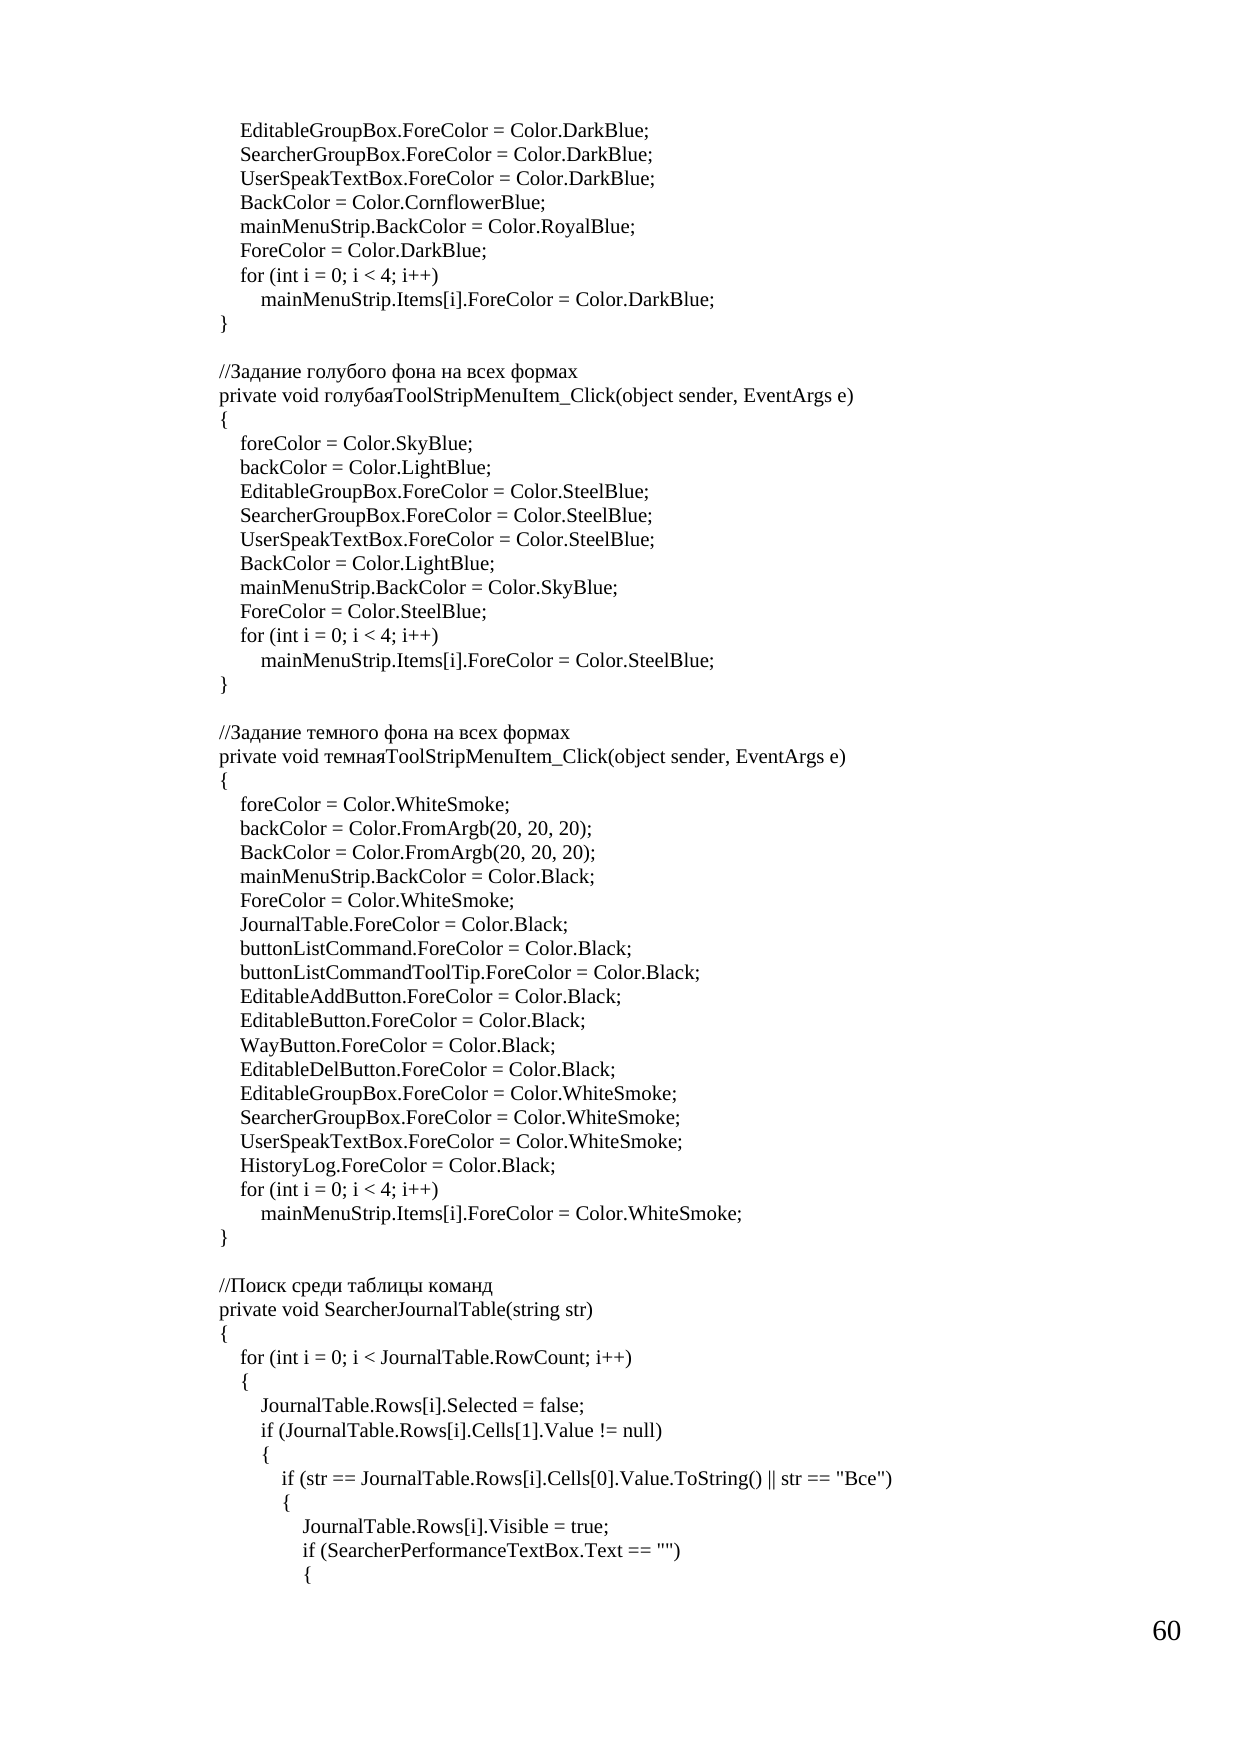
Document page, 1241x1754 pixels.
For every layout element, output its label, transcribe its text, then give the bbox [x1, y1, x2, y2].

text buttonListCommandToolTip.ForeColor = Color.Black; [177, 960, 1181, 984]
text for (int i = 0; i < 4; i++) [177, 262, 1181, 287]
text foreColor = Color.WhiteSmoke; [177, 792, 1181, 816]
text { [177, 1562, 1181, 1586]
text { [177, 407, 1181, 431]
text mainMenuStrip.BackColor = Color.RoyalBlue; [177, 214, 1181, 238]
text HistoryLog.ForeColor = Color.Black; [177, 1153, 1181, 1177]
text { [177, 1442, 1181, 1466]
text ForeColor = Color.SteelBlue; [177, 599, 1181, 623]
text //Поиск среди таблицы команд [177, 1273, 1181, 1297]
text UserSpeakTextBox.ForeColor = Color.SteelBlue; [177, 527, 1181, 551]
text mainMenuStrip.BackColor = Color.Black; [177, 864, 1181, 888]
text } [177, 672, 1181, 696]
text } [177, 311, 1181, 335]
text EditableGroupBox.ForeColor = Color.SteelBlue; [177, 479, 1181, 503]
text UserSpeakTextBox.ForeColor = Color.DarkBlue; [177, 166, 1181, 190]
text JournalTable.ForeColor = Color.Black; [177, 912, 1181, 936]
text mainMenuStrip.Items[i].ForeColor = Color.SteelBlue; [177, 647, 1181, 672]
text if (JournalTable.Rows[i].Cells[1].Value != null) [177, 1417, 1181, 1442]
text EditableGroupBox.ForeColor = Color.WhiteSmoke; [177, 1081, 1181, 1105]
text buttonListCommand.ForeColor = Color.Black; [177, 936, 1181, 960]
text mainMenuStrip.Items[i].ForeColor = Color.WhiteSmoke; [177, 1201, 1181, 1225]
text ForeColor = Color.DarkBlue; [177, 238, 1181, 262]
text SearcherGroupBox.ForeColor = Color.DarkBlue; [177, 142, 1181, 166]
text private void голубаяToolStripMenuItem_Click(object sender, EventArgs e) [177, 383, 1181, 407]
text //Задание голубого фона на всех формах [177, 359, 1181, 383]
text SearcherGroupBox.ForeColor = Color.SteelBlue; [177, 503, 1181, 527]
text EditableGroupBox.ForeColor = Color.DarkBlue; [177, 118, 1181, 142]
text UserSpeakTextBox.ForeColor = Color.WhiteSmoke; [177, 1129, 1181, 1153]
text BackColor = Color.LightBlue; [177, 551, 1181, 575]
text { [177, 1369, 1181, 1393]
text private void темнаяToolStripMenuItem_Click(object sender, EventArgs e) [177, 744, 1181, 768]
text backColor = Color.LightBlue; [177, 455, 1181, 479]
text ForeColor = Color.WhiteSmoke; [177, 888, 1181, 912]
text private void SearcherJournalTable(string str) [177, 1297, 1181, 1321]
text { [177, 768, 1181, 792]
text //Задание темного фона на всех формах [177, 720, 1181, 744]
text mainMenuStrip.BackColor = Color.SkyBlue; [177, 575, 1181, 599]
text SearcherGroupBox.ForeColor = Color.WhiteSmoke; [177, 1105, 1181, 1129]
text JournalTable.Rows[i].Visible = true; [177, 1514, 1181, 1538]
text for (int i = 0; i < 4; i++) [177, 1177, 1181, 1201]
text if (SearcherPerformanceTextBox.Text == "") [177, 1538, 1181, 1562]
text { [177, 1490, 1181, 1514]
text BackColor = Color.CornflowerBlue; [177, 190, 1181, 214]
text BackColor = Color.FromArgb(20, 20, 20); [177, 840, 1181, 864]
text for (int i = 0; i < 4; i++) [177, 623, 1181, 647]
text JournalTable.Rows[i].Selected = false; [177, 1393, 1181, 1417]
text { [177, 1321, 1181, 1345]
text foreColor = Color.SkyBlue; [177, 431, 1181, 455]
text if (str == JournalTable.Rows[i].Cells[0].Value.ToString() || str == "Все") [177, 1466, 1181, 1490]
text EditableButton.ForeColor = Color.Black; [177, 1008, 1181, 1032]
text backColor = Color.FromArgb(20, 20, 20); [177, 816, 1181, 840]
text for (int i = 0; i < JournalTable.RowCount; i++) [177, 1345, 1181, 1369]
text WayButton.ForeColor = Color.Black; [177, 1032, 1181, 1057]
text mainMenuStrip.Items[i].ForeColor = Color.DarkBlue; [177, 287, 1181, 311]
text EditableDelButton.ForeColor = Color.Black; [177, 1057, 1181, 1081]
text } [177, 1225, 1181, 1249]
text EditableAddButton.ForeColor = Color.Black; [177, 984, 1181, 1008]
